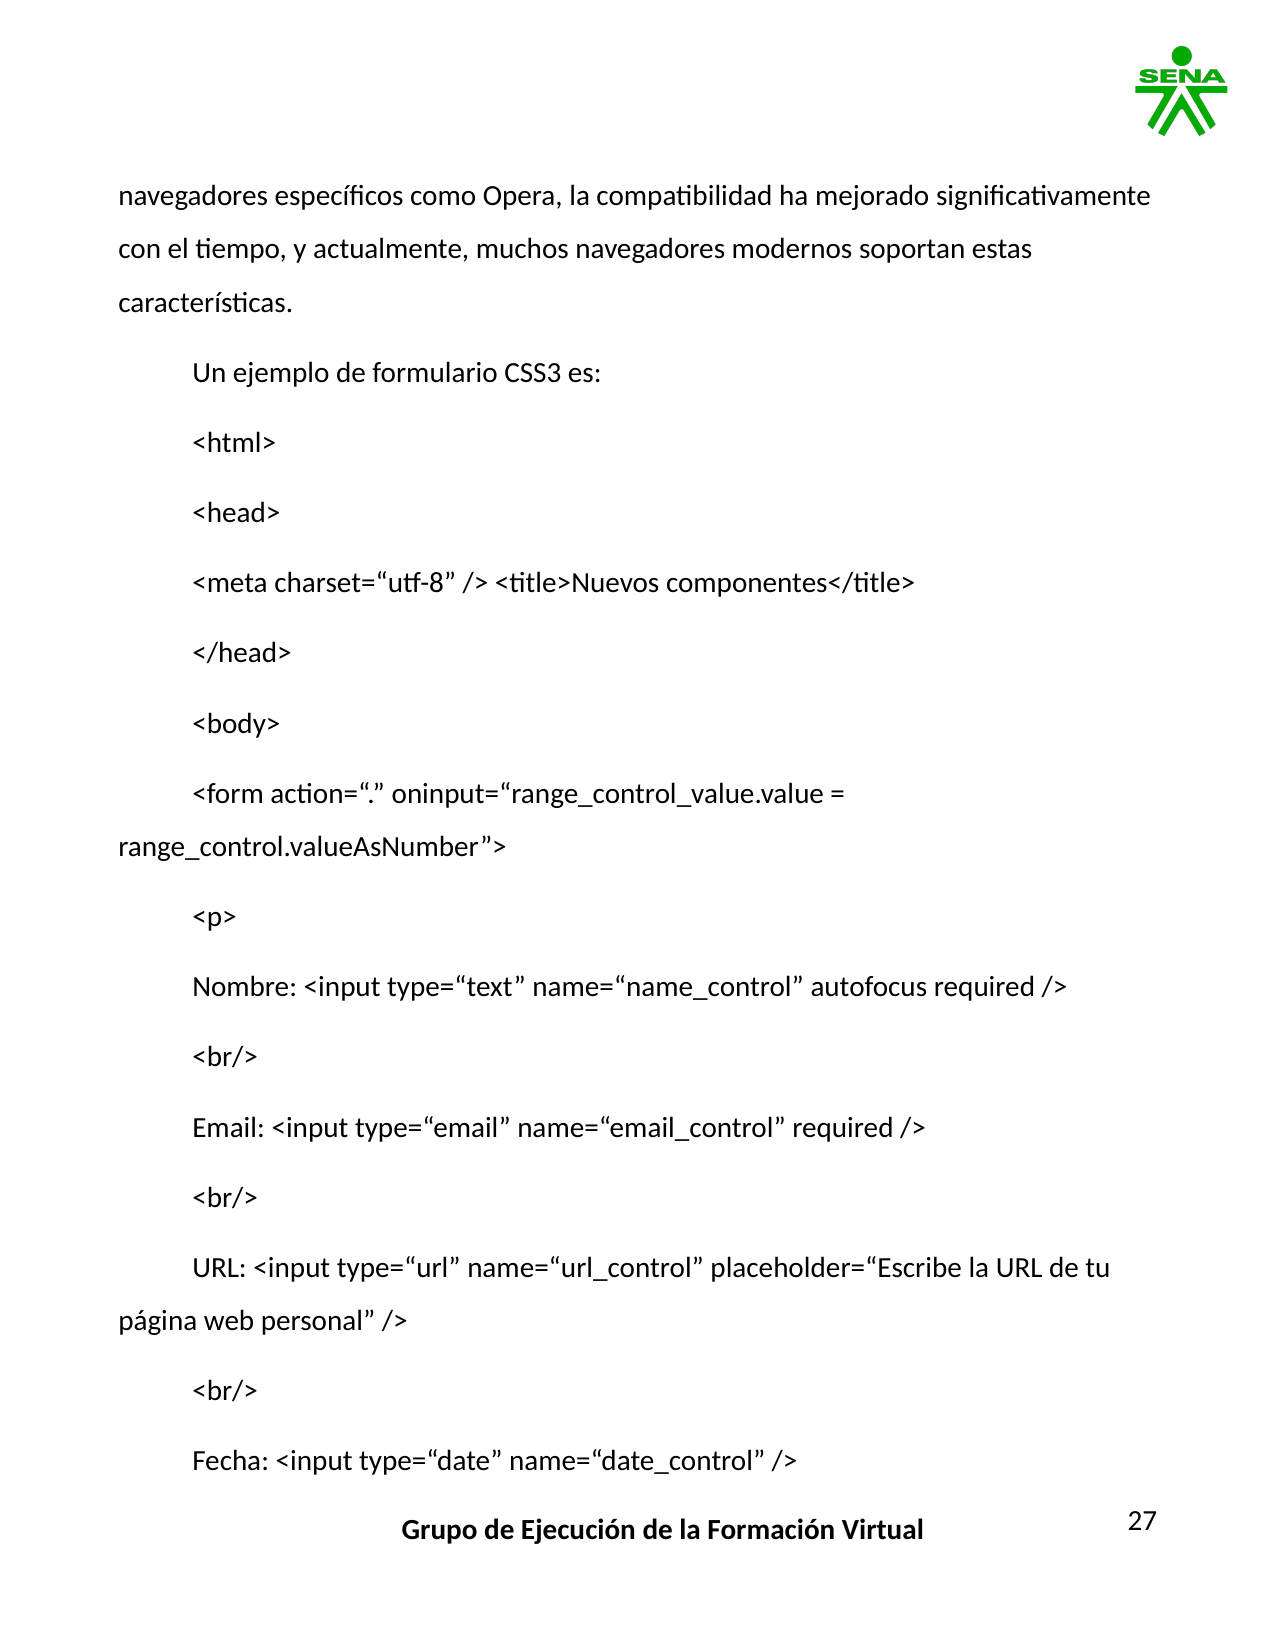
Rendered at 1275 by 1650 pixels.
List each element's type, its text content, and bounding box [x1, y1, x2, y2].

text <br/> [118, 1372, 1157, 1408]
text <br/> [118, 1179, 1157, 1214]
text <br/> [118, 1038, 1157, 1074]
text Un ejemplo de formulario CSS3 es: [118, 354, 1157, 390]
text <p> [118, 898, 1157, 934]
text Fecha: <input type=“date” name=“date_control” /> [118, 1442, 1157, 1478]
text Email: <input type=“email” name=“email_control” required /> [118, 1109, 1157, 1144]
text <meta charset=“utf-8” /> <title>Nuevos componentes</title> [118, 564, 1157, 600]
text <html> [118, 424, 1157, 460]
text <body> [118, 705, 1157, 740]
picture [1135, 46, 1228, 136]
text </head> [118, 634, 1157, 670]
text URL: <input type=“url” name=“url_control” placeholder=“Escribe la URL de tu página web personal” /> [118, 1249, 1157, 1338]
text <head> [118, 494, 1157, 530]
text <form action=“.” oninput=“range_control_value.value = range_control.valueAsNumber”> [118, 775, 1157, 864]
text Nombre: <input type=“text” name=“name_control” autofocus required /> [118, 968, 1157, 1004]
